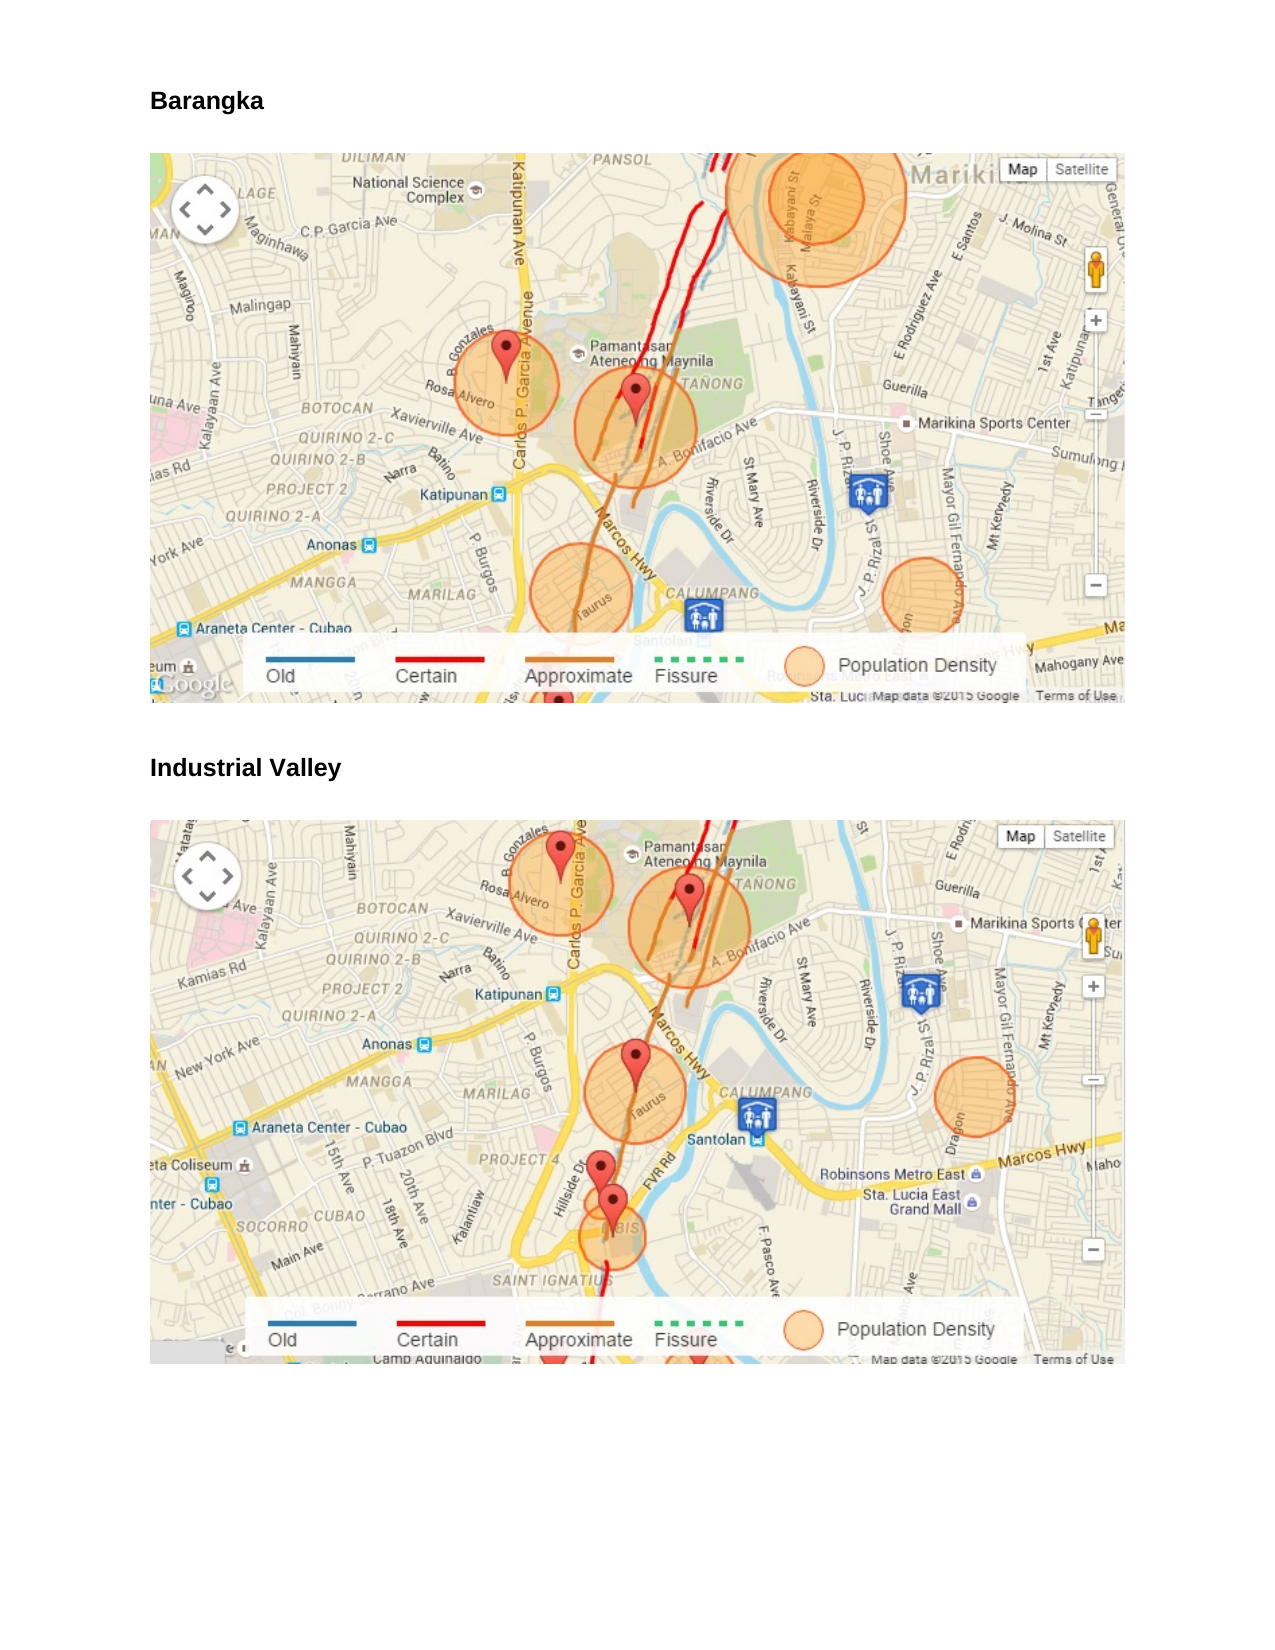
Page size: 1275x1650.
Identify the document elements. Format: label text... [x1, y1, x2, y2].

picture [150, 820, 1125, 1364]
picture [150, 153, 1125, 703]
text Barangka [150, 75, 1125, 115]
text Industrial Valley [150, 742, 1125, 782]
